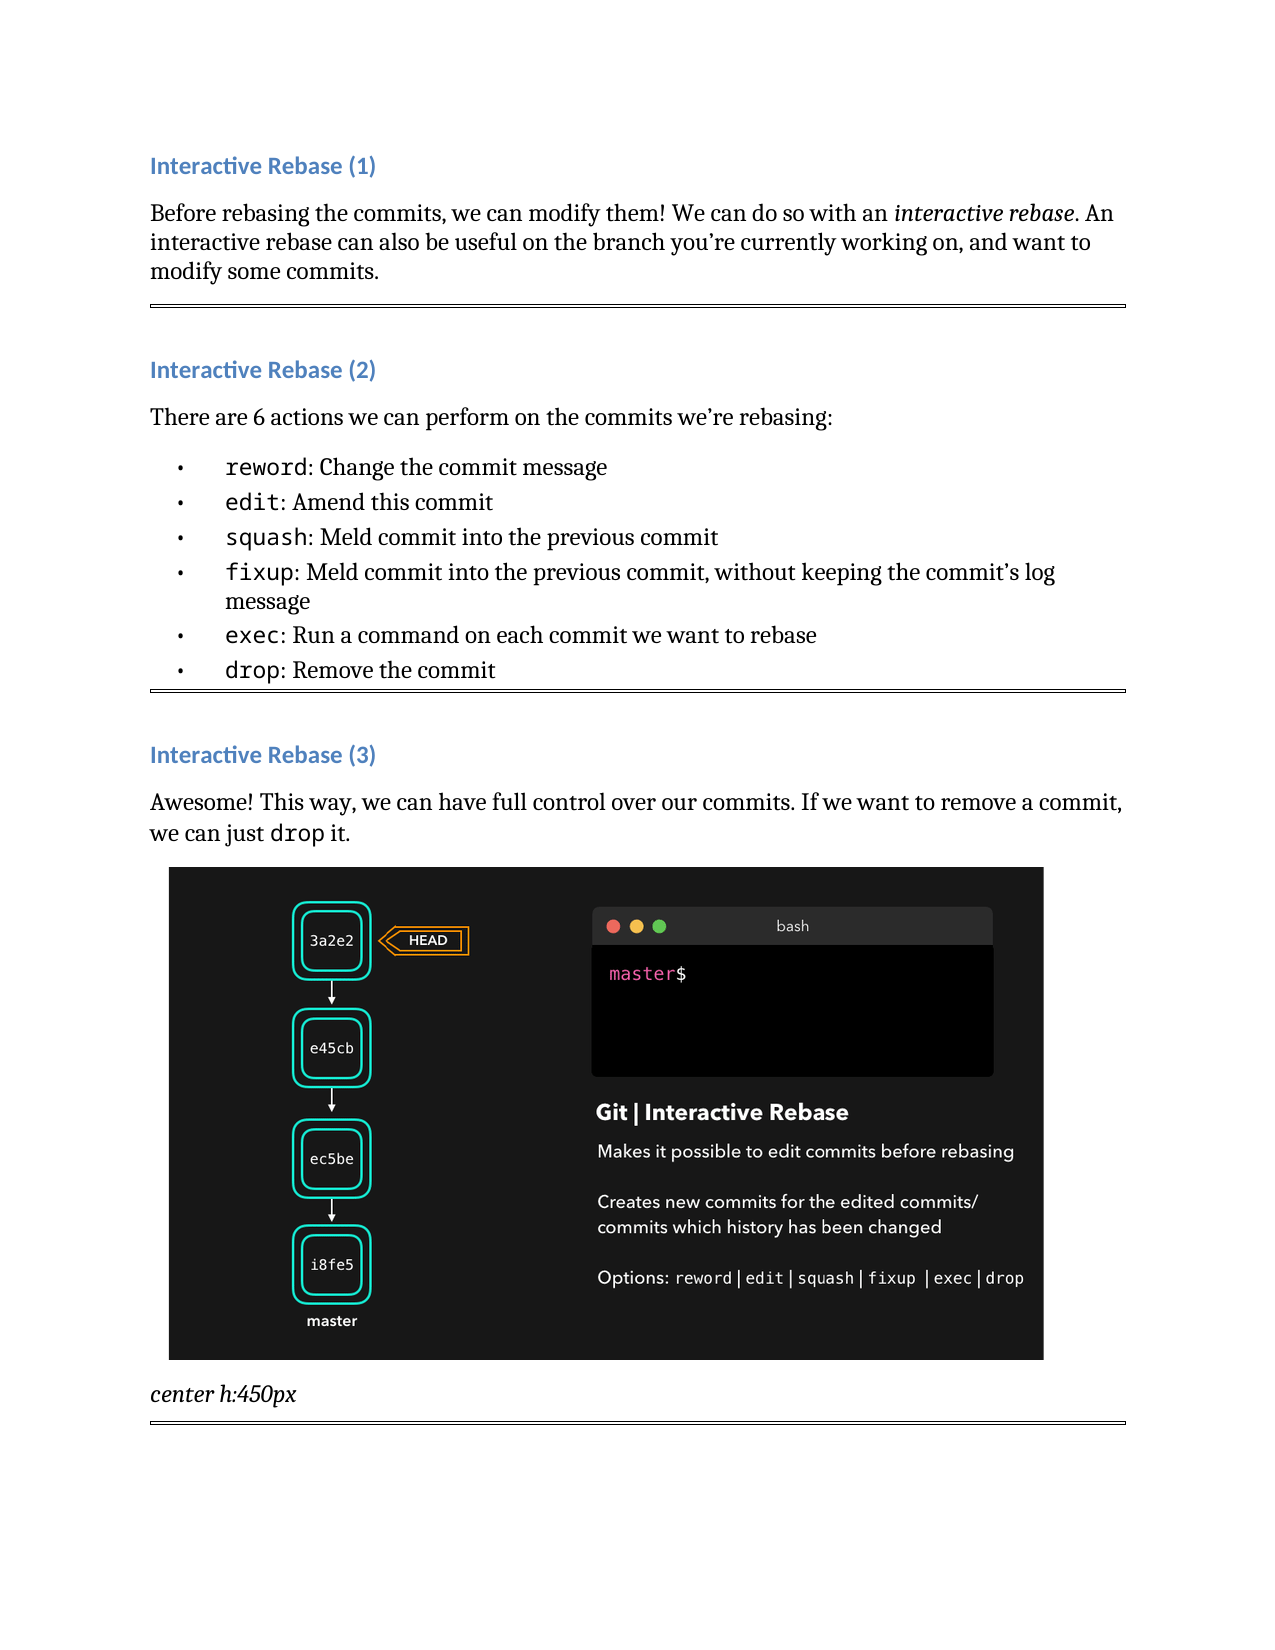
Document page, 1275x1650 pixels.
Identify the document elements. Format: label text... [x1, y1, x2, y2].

list reword: Change the commit message [175, 451, 1125, 482]
list exec: Run a command on each commit we want to rebase [175, 619, 1125, 651]
text Awesome! This way, we can have full control over our commits. If we want to remove a commit, we can just drop it. [150, 788, 1125, 848]
picture [168, 867, 1044, 1360]
text Before rebasing the commits, we can modify them! We can do so with an interactive rebase. An interactive rebase can also be useful on the branch you’re currently working on, and want to modify some commits. [150, 199, 1125, 286]
list drop: Remove the commit [175, 654, 1125, 686]
subtitle Interactive Rebase (1) [150, 150, 1125, 181]
list fixup: Meld commit into the previous commit, without keeping the commit’s log message [175, 556, 1125, 616]
subtitle Interactive Rebase (2) [150, 354, 1125, 384]
list squash: Meld commit into the previous commit [175, 521, 1125, 552]
text There are 6 actions we can perform on the commits we’re rebasing: [150, 403, 1125, 432]
text center h:450px [150, 1380, 1125, 1409]
list edit: Amend this commit [175, 486, 1125, 517]
subtitle Interactive Rebase (3) [150, 739, 1125, 769]
